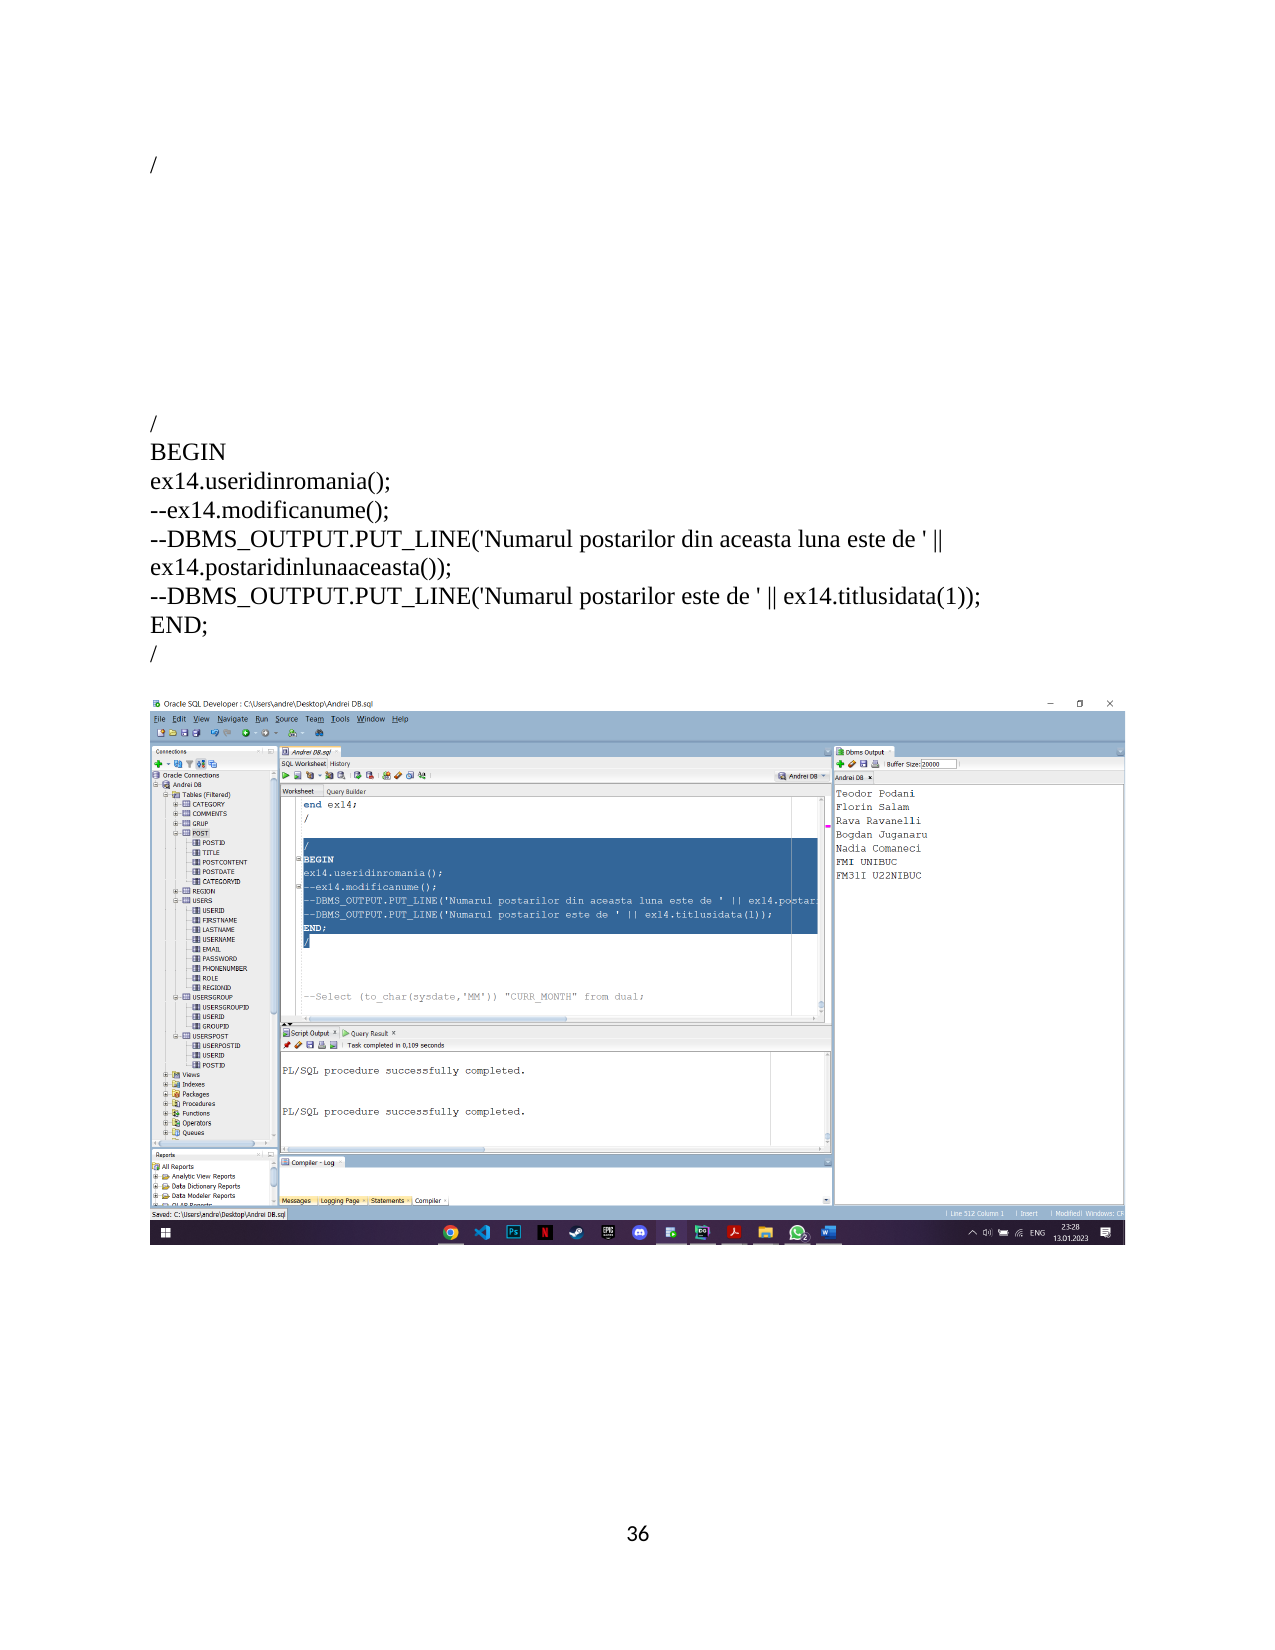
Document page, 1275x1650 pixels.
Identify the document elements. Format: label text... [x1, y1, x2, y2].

text BEGIN [150, 437, 1125, 466]
text --DBMS_OUTPUT.PUT_LINE('Numarul postarilor este de ' || ex14.titlusidata(1)); [150, 581, 1125, 610]
text / [150, 409, 1125, 437]
text --ex14.modificanume(); [150, 495, 1125, 524]
text / [150, 639, 1125, 667]
text ex14.useridinromania(); [150, 466, 1125, 495]
text END; [150, 610, 1125, 639]
text / [150, 150, 1125, 179]
text --DBMS_OUTPUT.PUT_LINE('Numarul postarilor din aceasta luna este de ' || ex14.postaridinlunaaceasta()); [150, 524, 1125, 581]
picture [150, 696, 1125, 1245]
